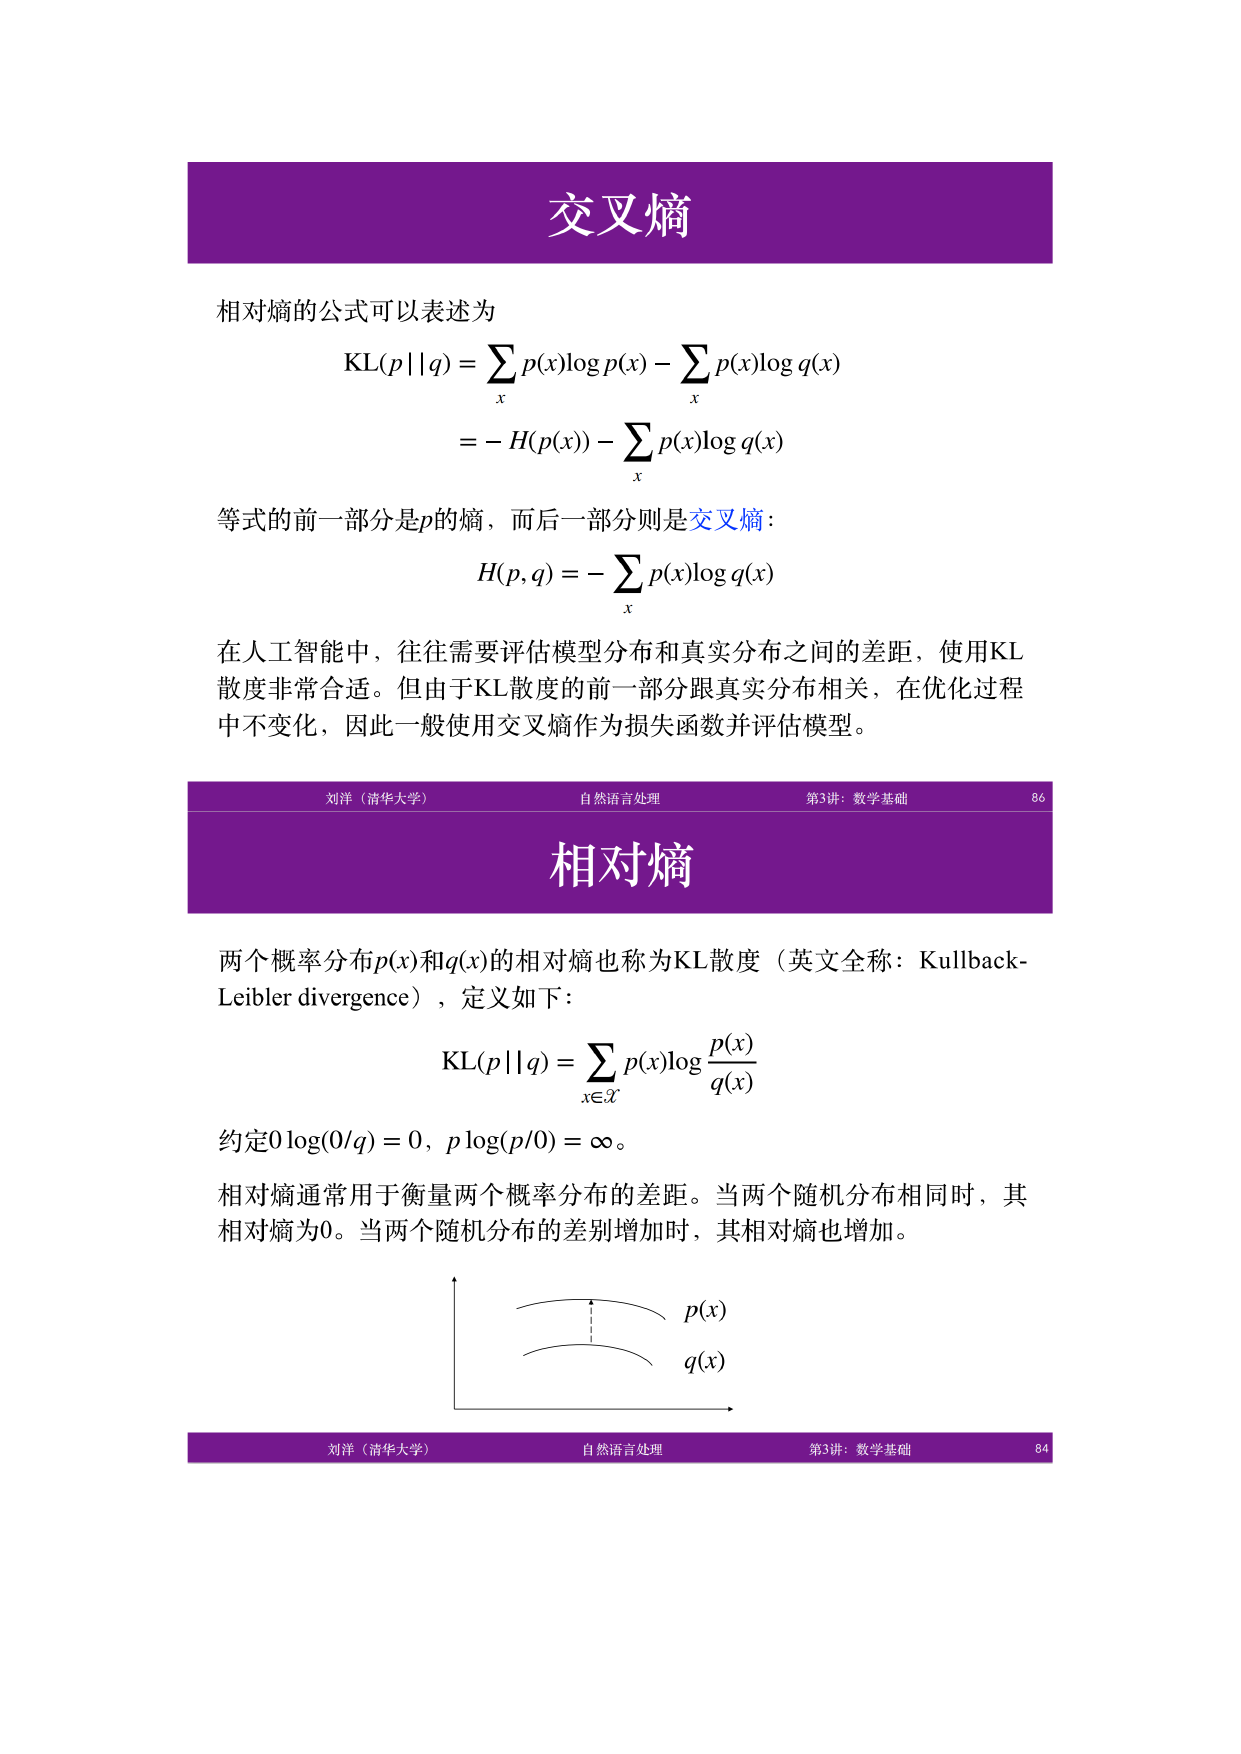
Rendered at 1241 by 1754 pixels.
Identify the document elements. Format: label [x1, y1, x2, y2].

picture [187, 162, 1053, 1464]
